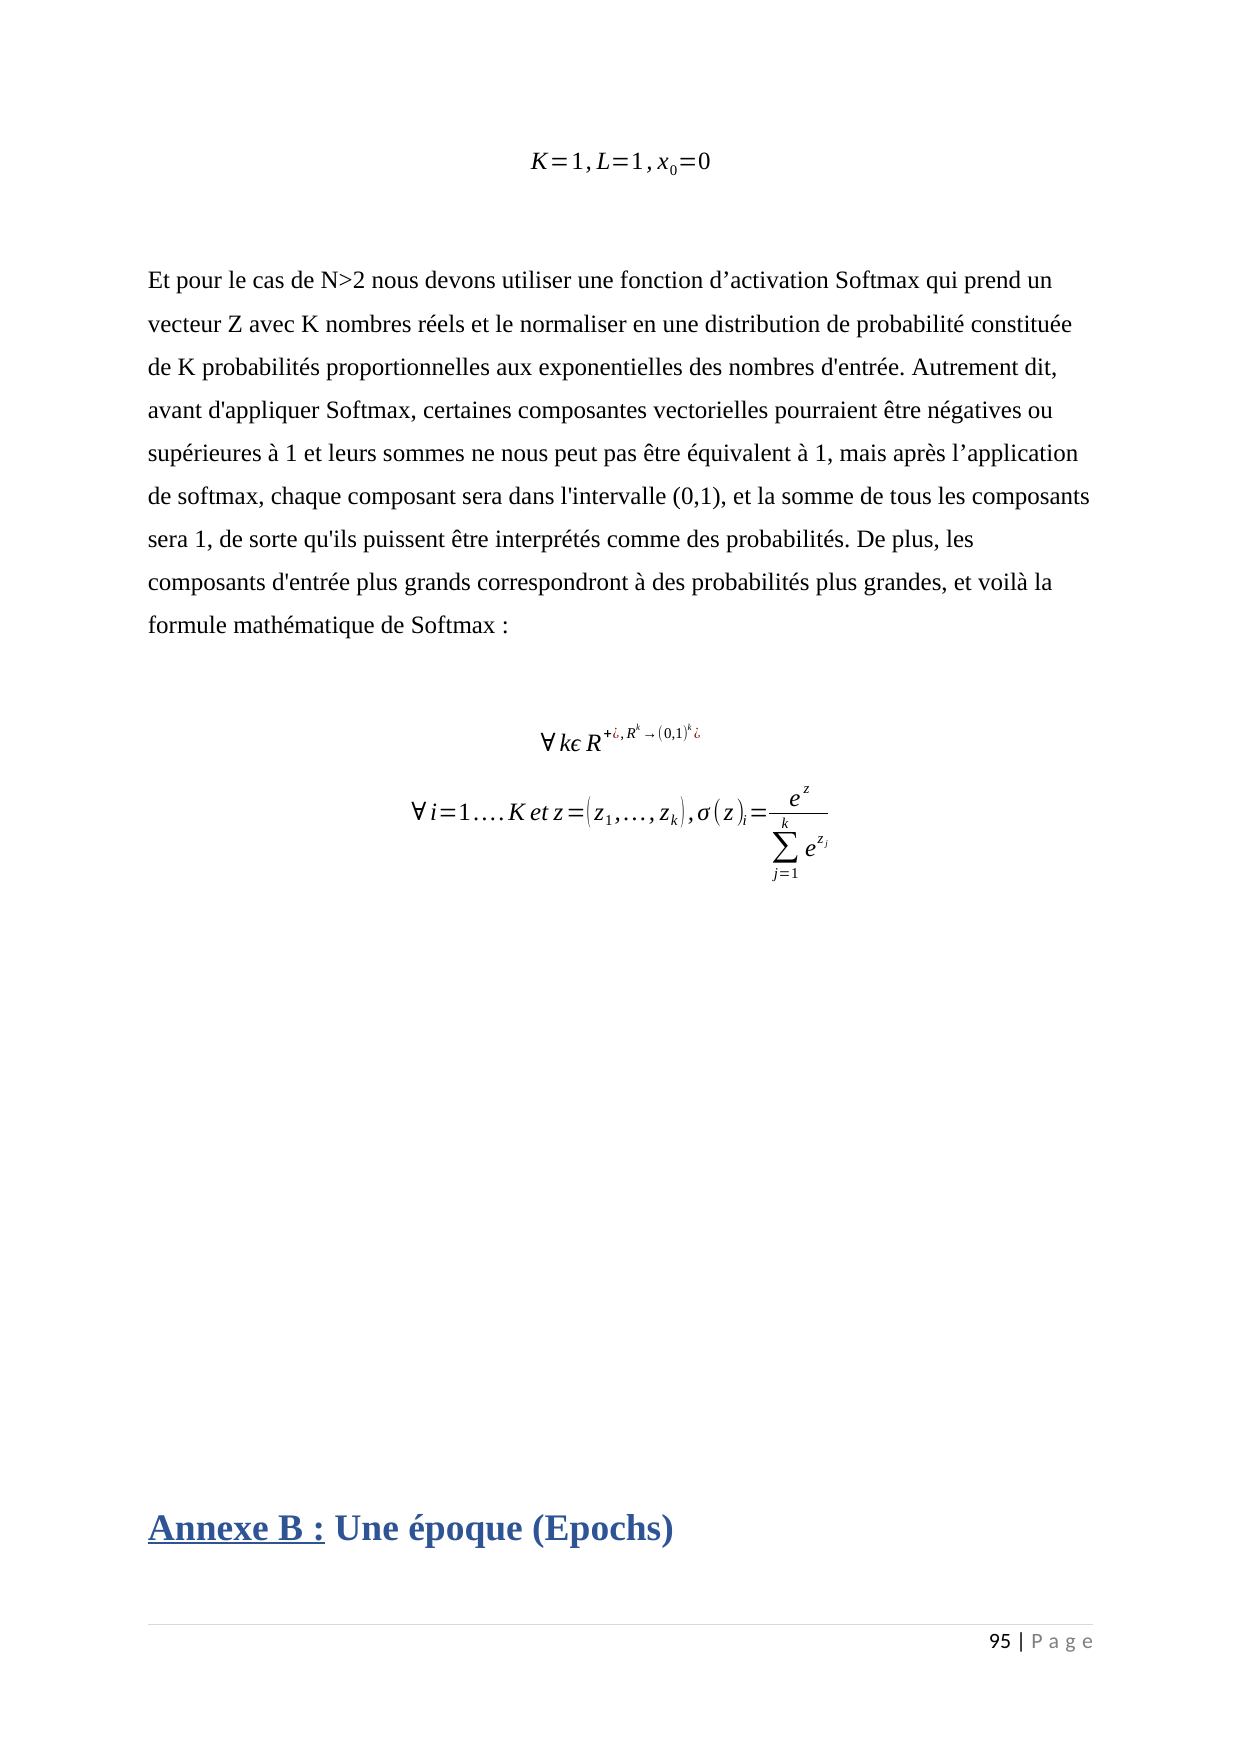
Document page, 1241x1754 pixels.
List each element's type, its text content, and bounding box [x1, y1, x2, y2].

text Et pour le cas de N>2 nous devons utiliser une fonction d’activation Softmax qui prend un vecteur Z avec K nombres réels et le normaliser en une distribution de probabilité constituée de K probabilités proportionnelles aux exponentielles des nombres d'entrée. Autrement dit, avant d'appliquer Softmax, certaines composantes vectorielles pourraient être négatives ou supérieures à 1 et leurs sommes ne nous peut pas être équivalent à 1, mais après l’application de softmax, chaque composant sera dans l'intervalle (0,1), et la somme de tous les composants sera 1, de sorte qu'ils puissent être interprétés comme des probabilités. De plus, les composants d'entrée plus grands correspondront à des probabilités plus grandes, et voilà la formule mathématique de Softmax : [148, 266, 1093, 639]
subtitle Annexe B : Une époque (Epochs) [148, 1505, 1093, 1548]
